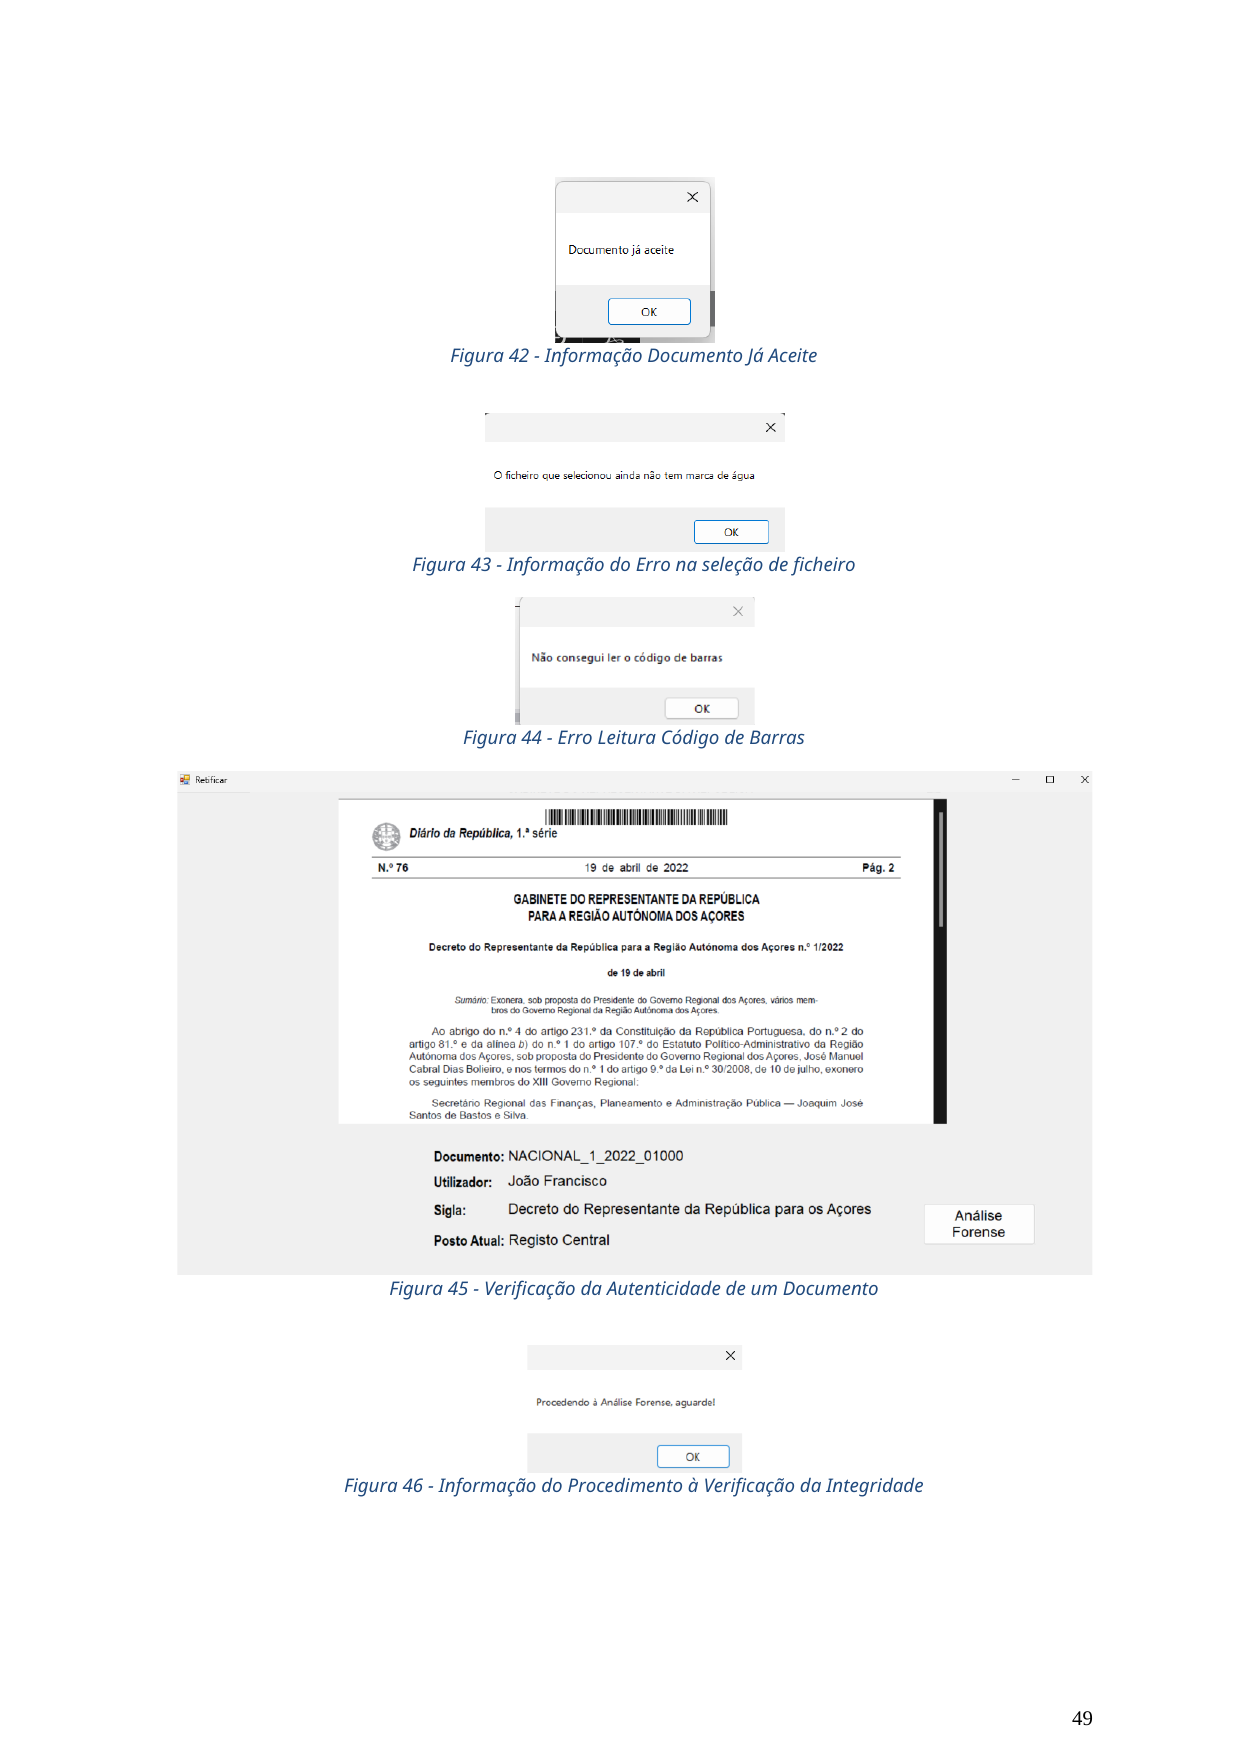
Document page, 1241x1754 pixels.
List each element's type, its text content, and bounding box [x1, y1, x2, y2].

text Figura 44 - Erro Leitura Código de Barras [177, 725, 1092, 750]
picture [555, 177, 715, 343]
picture [177, 771, 1093, 1275]
picture [485, 413, 785, 552]
picture [527, 1345, 743, 1473]
text Figura 42 - Informação Documento Já Aceite [177, 343, 1092, 368]
text Figura 46 - Informação do Procedimento à Verificação da Integridade [177, 1472, 1092, 1498]
text Figura 43 - Informação do Erro na seleção de ficheiro [177, 551, 1092, 577]
picture [515, 597, 755, 725]
text Figura 45 - Verificação da Autenticidade de um Documento [177, 1275, 1092, 1301]
